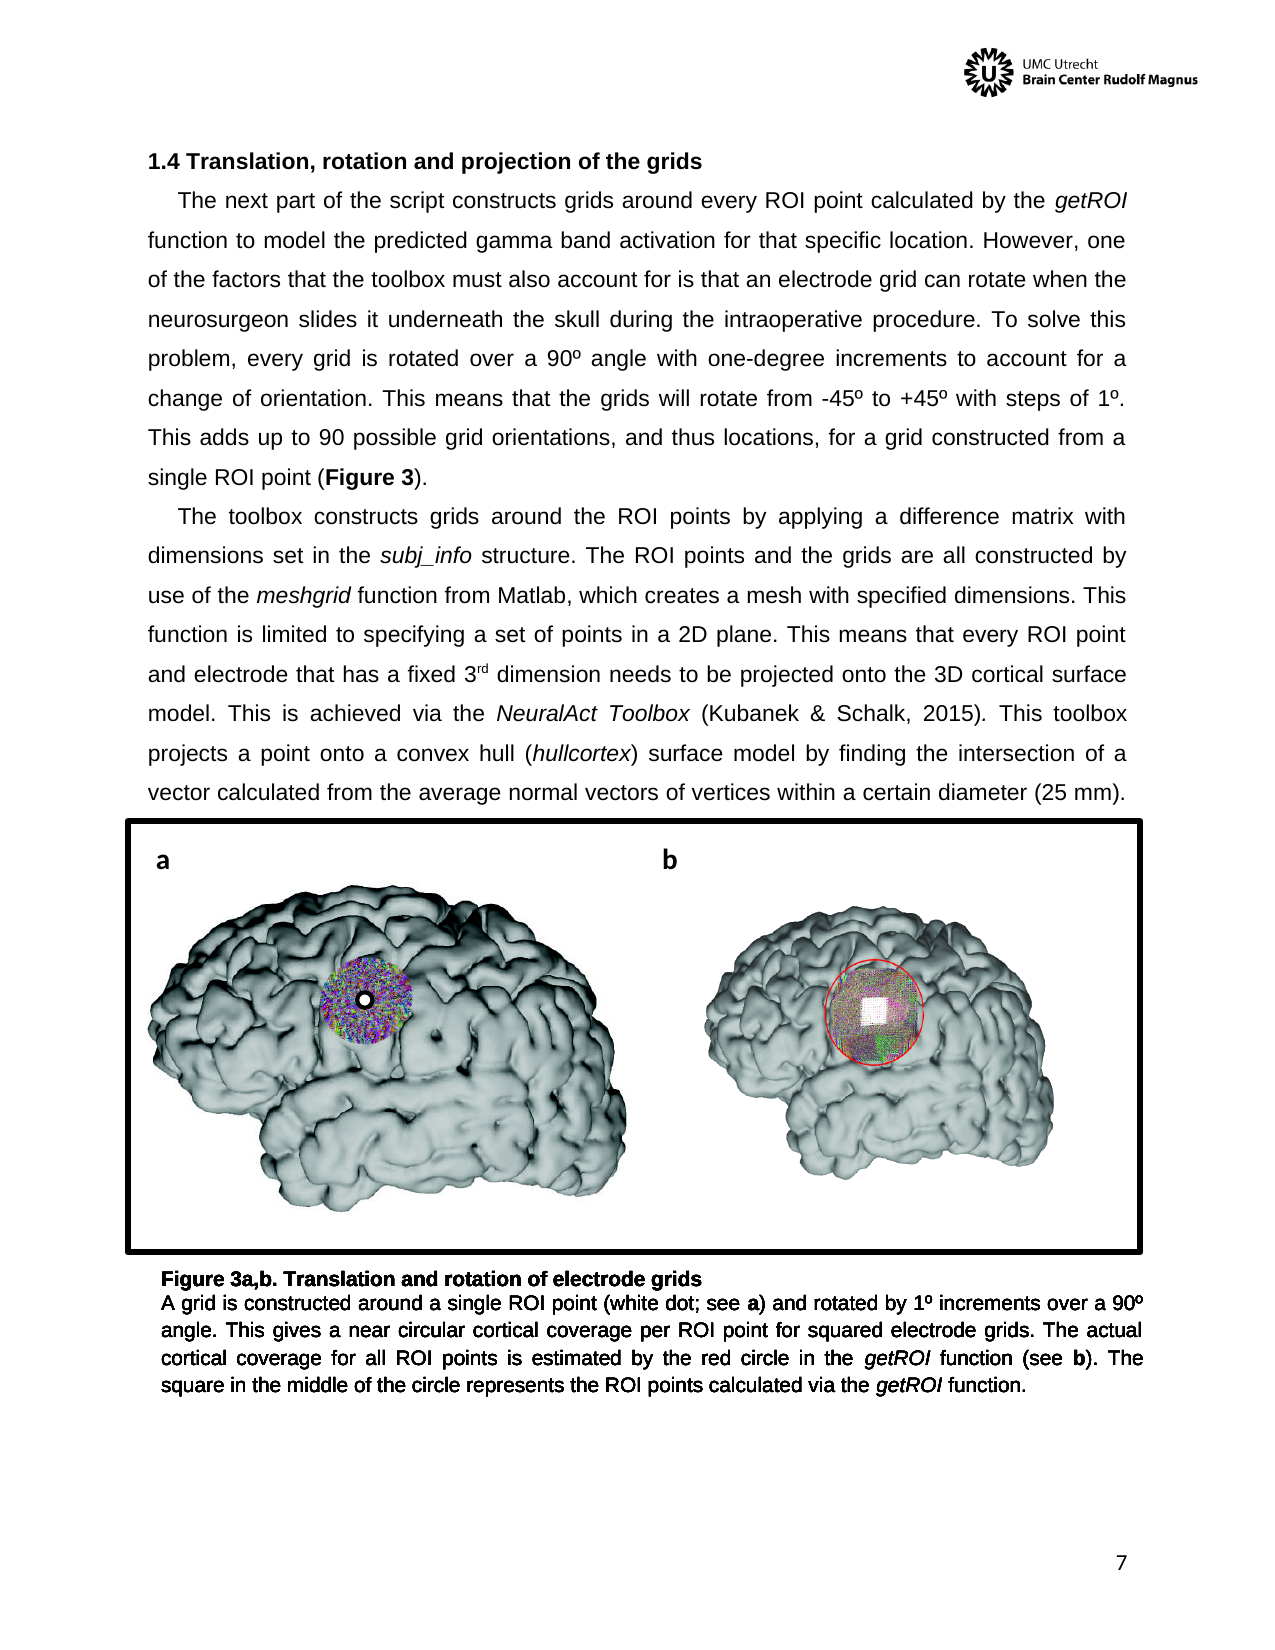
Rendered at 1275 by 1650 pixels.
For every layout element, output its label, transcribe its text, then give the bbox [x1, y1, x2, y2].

picture [954, 38, 1208, 104]
picture [145, 876, 1121, 1215]
text 1.4 Translation, rotation and projection of the grids [148, 148, 1127, 174]
list The toolbox constructs grids around the ROI points by applying a difference matrix with dimensions set in the subj_info structure. The ROI points and the grids are all constructed by use of the meshgrid function from Matlab, which creates a mesh with specified dimensions. This function is limited to specifying a set of points in a 2D plane. This means that every ROI point and electrode that has a fixed 3rd dimension needs to be projected onto the 3D cortical surface model. This is achieved via the NeuralAct Toolbox (Kubanek & Schalk, 2015). This toolbox projects a point onto a convex hull (hullcortex) surface model by finding the intersection of a vector calculated from the average normal vectors of vertices within a certain diameter (25 mm). However, the NeuralAct Toolbox can introduce projection errors for points located too far from the surface model. This poses a problem for the GridLoc Toolbox because the points constructed from a mesh are all fixed in a 2D plane. To counter this problem, the mesh grids have to be rotated into the tangent plane to their middle point before projecting the points onto the surface. Moving the points into a tangent plane of the middle point of the grid ensures that the average distance from the points to the cortical surface is at at a minimum and is an attempt to minimize the projection error introduced by using the NeuralAct Toolbox. The tangent plane is calculated in the function calcTangent and uses a plane equation that calculates the tangent plane from a point (the middle point of the mesh) and a normal (the normal calculated via the NeuralAct Toolbox). The calcTangent function then finds the angle between the 2D plane and the tangent plane and uses a rotation matrix to rotate all the points from the 2D mesh into the tangent plane. [148, 503, 1127, 806]
text The next part of the script constructs grids around every ROI point calculated by the getROI function to model the predicted gamma band activation for that specific location. However, one of the factors that the toolbox must also account for is that an electrode grid can rotate when the neurosurgeon slides it underneath the skull during the intraoperative procedure. To solve this problem, every grid is rotated over a 90º angle with one-degree increments to account for a change of orientation. This means that the grids will rotate from -45º to +45º with steps of 1º. This adds up to 90 possible grid orientations, and thus locations, for a grid constructed from a single ROI point (Figure 3). [148, 187, 1127, 490]
